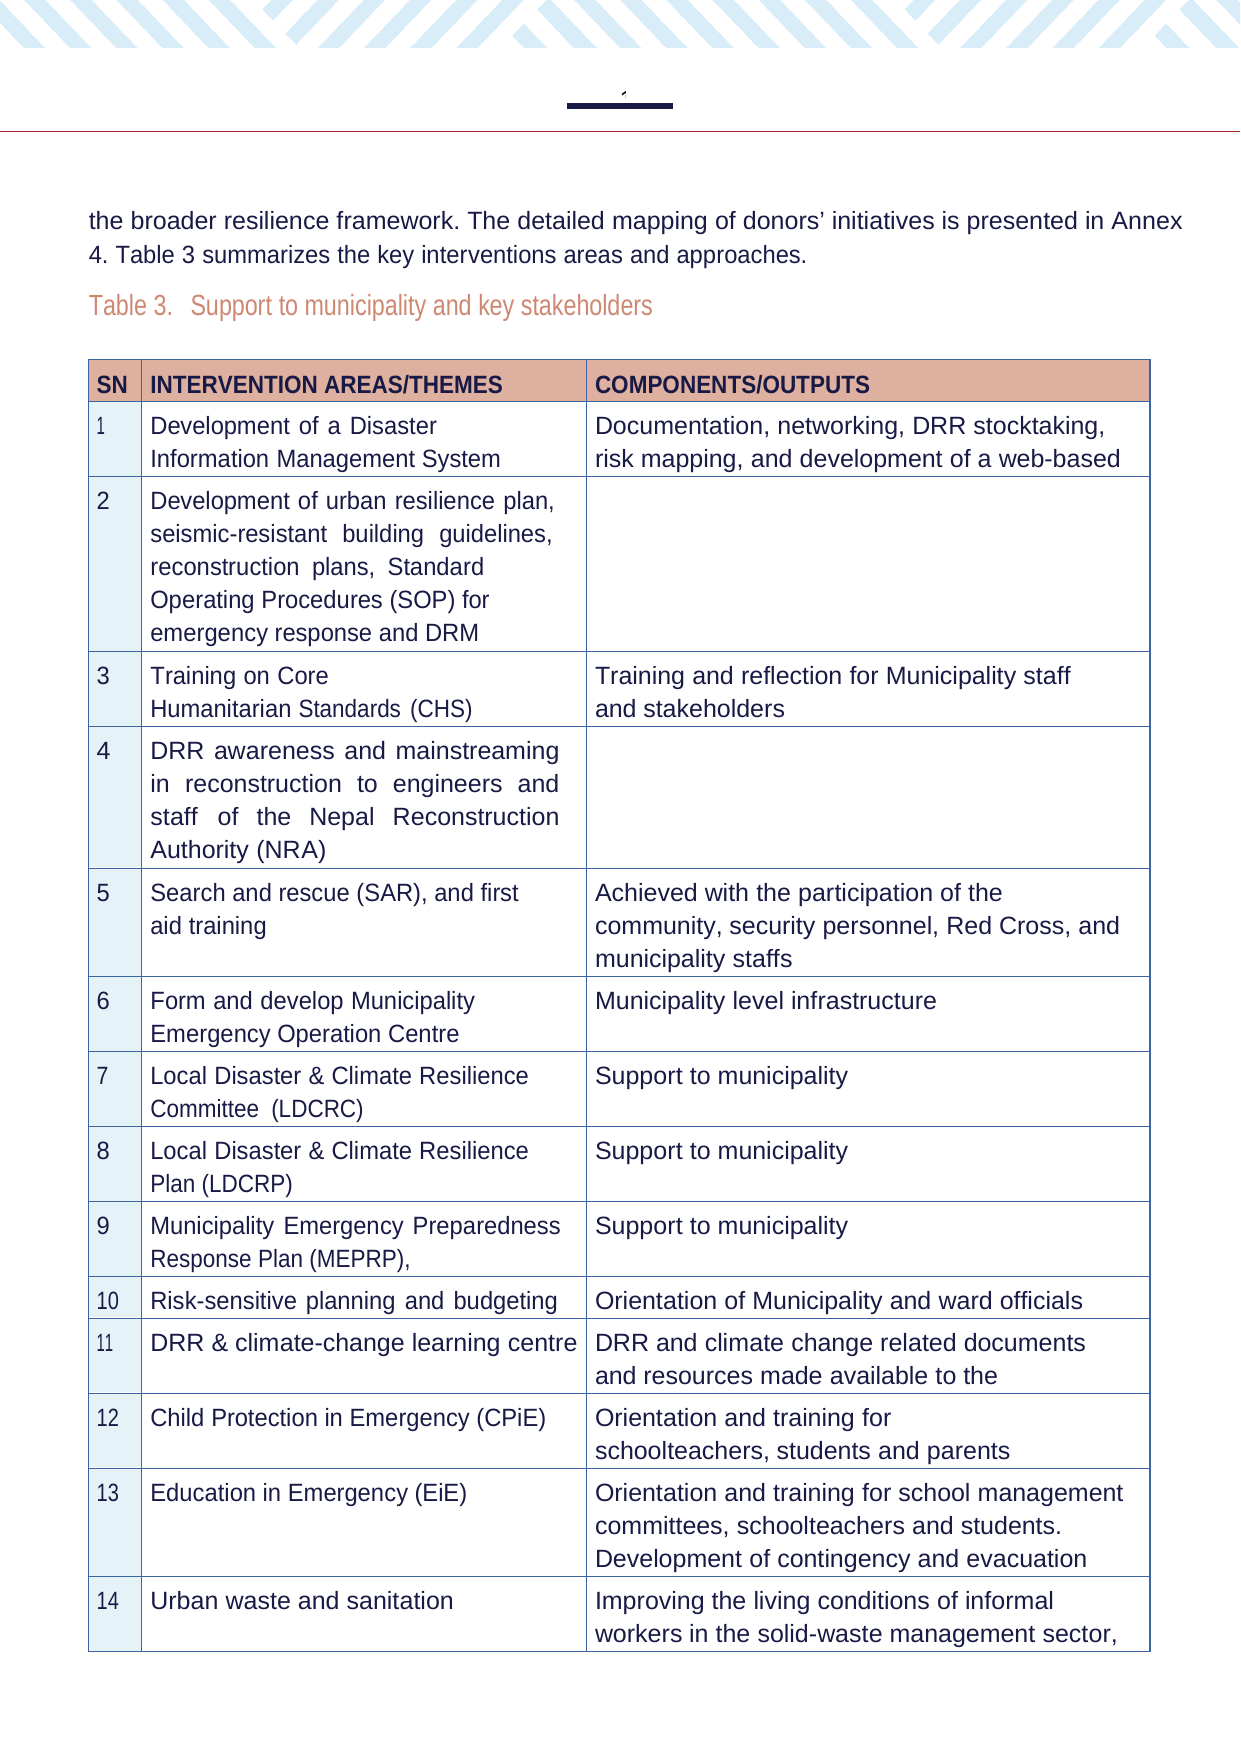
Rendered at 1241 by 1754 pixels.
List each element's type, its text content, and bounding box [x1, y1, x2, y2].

table_cell [587, 477, 1149, 651]
table_cell Local Disaster & Climate Resilience Committee (LDCRC) [142, 1052, 586, 1126]
table_cell Training and reflection for Municipality staff and stakeholders [587, 652, 1149, 726]
table_header SN [89, 360, 141, 401]
table_cell Search and rescue (SAR), and first aid training [142, 869, 586, 976]
table_cell Orientation of Municipality and ward officials [587, 1277, 1149, 1317]
table_cell 11 [89, 1319, 141, 1392]
table_cell Child Protection in Emergency (CPiE) [142, 1394, 586, 1467]
table_cell Training on Core Humanitarian Standards (CHS) [142, 652, 586, 726]
table_cell 5 [89, 869, 141, 976]
table_cell Urban waste and sanitation [142, 1577, 586, 1651]
picture [0, 0, 1241, 48]
table_header COMPONENTS/OUTPUTS [587, 360, 1149, 401]
table_cell Form and develop Municipality Emergency Operation Centre (MEOC) [142, 977, 586, 1051]
table_cell Development of a Disaster Information Management System (DIMS) [142, 402, 586, 476]
table_cell Documentation, networking, DRR stocktaking, risk mapping, and development of a web-based portal [587, 402, 1149, 476]
table_cell Support to municipality [587, 1127, 1149, 1201]
table_cell [587, 727, 1149, 867]
table_cell 9 [89, 1202, 141, 1276]
table_cell 13 [89, 1469, 141, 1576]
subtitle Table 3. Support to municipality and key stakeholders [88, 288, 1240, 322]
table_cell DRR & climate-change learning centre [142, 1319, 586, 1392]
table_cell 10 [89, 1277, 141, 1317]
table_cell Local Disaster & Climate Resilience Plan (LDCRP) [142, 1127, 586, 1201]
table_cell Support to municipality [587, 1202, 1149, 1276]
table_cell 3 [89, 652, 141, 726]
text 4. Table 3 summarizes the key interventions areas and approaches. [88, 239, 1240, 268]
table_cell DRR awareness and mainstreaming in reconstruction to engineers and staff of the Nepal Reconstruction Authority (NRA) [142, 727, 586, 867]
table_cell Municipality Emergency Preparedness Response Plan (MEPRP), [142, 1202, 586, 1276]
table_cell 6 [89, 977, 141, 1051]
table_cell 12 [89, 1394, 141, 1467]
table_cell Orientation and training for schoolteachers, students and parents [587, 1394, 1149, 1467]
table_cell Education in Emergency (EiE) [142, 1469, 586, 1576]
table_cell 7 [89, 1052, 141, 1126]
table_cell 8 [89, 1127, 141, 1201]
table_cell Municipality level infrastructure [587, 977, 1149, 1051]
table_cell 4 [89, 727, 141, 867]
table_cell 14 [89, 1577, 141, 1651]
table_cell Development of urban resilience plan, seismic-resistant building guidelines, reconstruction plans, Standard Operating Procedures (SOP) for emergency response and DRM [142, 477, 586, 651]
table_cell Support to municipality [587, 1052, 1149, 1126]
table_header INTERVENTION AREAS/THEMES [142, 360, 586, 401]
table_cell Improving the living conditions of informal workers in the solid-waste management sector, [587, 1577, 1149, 1651]
text the broader resilience framework. The detailed mapping of donors’ initiatives is presented in Annex [88, 206, 1240, 235]
table_cell 2 [89, 477, 141, 651]
table_cell Achieved with the participation of the community, security personnel, Red Cross, and municipality staffs [587, 869, 1149, 976]
table_cell 1 [89, 402, 141, 476]
table_cell Risk-sensitive planning and budgeting [142, 1277, 586, 1317]
table_cell Orientation and training for school management committees, schoolteachers and students. Development of contingency and evacuation plans [587, 1469, 1149, 1576]
table_cell DRR and climate change related documents and resources made available to the community [587, 1319, 1149, 1392]
